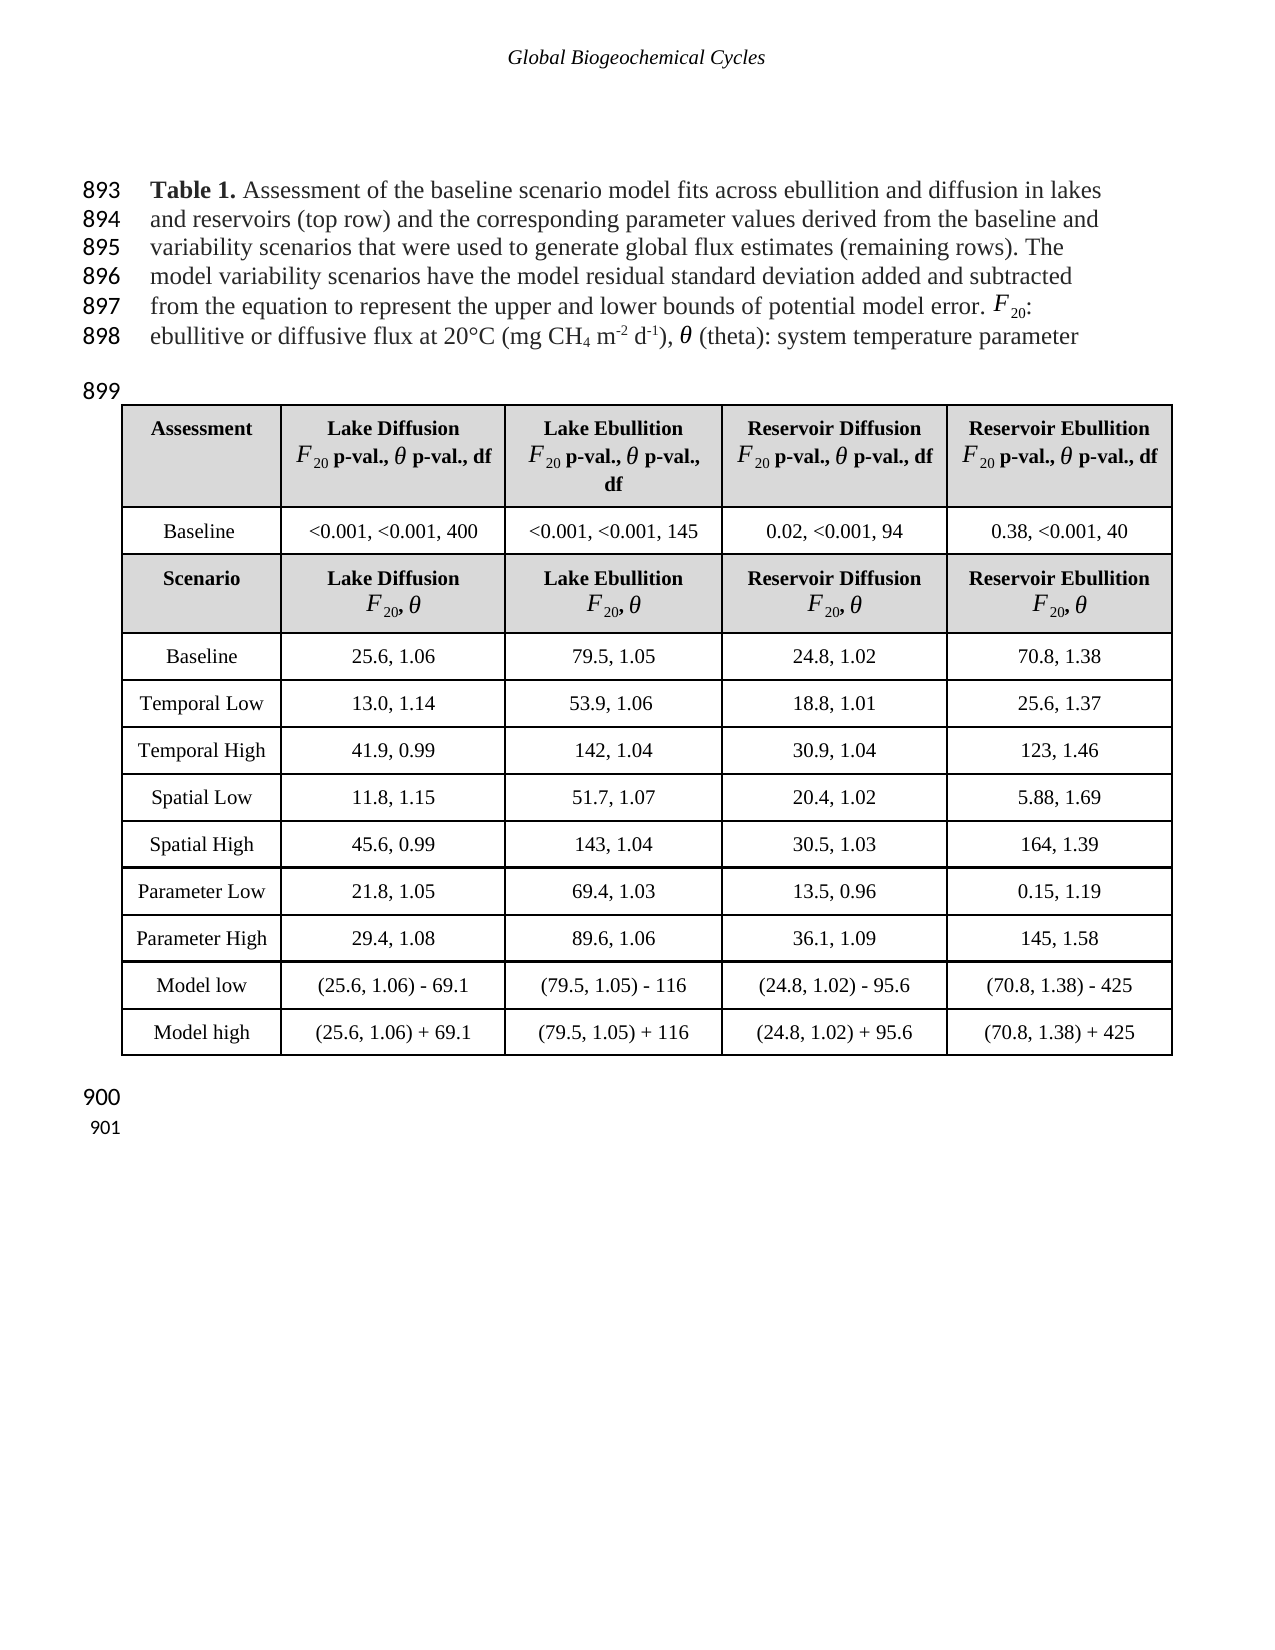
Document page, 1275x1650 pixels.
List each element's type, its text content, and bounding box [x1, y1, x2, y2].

table_cell 11.8, 1.15 [282, 775, 504, 819]
table_header Reservoir Diffusion p-val., p-val., df [723, 406, 946, 506]
table_cell Reservoir Ebullition , [948, 555, 1171, 632]
table_cell 30.5, 1.03 [723, 822, 946, 866]
table_cell Spatial High [123, 822, 280, 866]
table_cell 0.02, <0.001, 94 [723, 508, 946, 553]
table_cell (24.8, 1.02) + 95.6 [723, 1010, 946, 1054]
table_cell 45.6, 0.99 [282, 822, 504, 866]
table_header Assessment [123, 406, 280, 506]
table_cell Baseline [123, 634, 280, 678]
table_cell Reservoir Diffusion , [723, 555, 946, 632]
table_cell 21.8, 1.05 [282, 869, 504, 913]
table_cell 53.9, 1.06 [506, 681, 721, 726]
table_cell <0.001, <0.001, 400 [282, 508, 504, 553]
table_cell Model low [123, 963, 280, 1007]
table_cell 13.0, 1.14 [282, 681, 504, 726]
table_cell Parameter Low [123, 869, 280, 913]
table_cell Lake Diffusion , [282, 555, 504, 632]
table_cell <0.001, <0.001, 145 [506, 508, 721, 553]
table_cell 30.9, 1.04 [723, 728, 946, 772]
table_cell Parameter High [123, 916, 280, 960]
table_cell (70.8, 1.38) + 425 [948, 1010, 1171, 1054]
table_cell (25.6, 1.06) + 69.1 [282, 1010, 504, 1054]
table_cell 25.6, 1.37 [948, 681, 1171, 726]
table_cell (79.5, 1.05) + 116 [506, 1010, 721, 1054]
table_cell 41.9, 0.99 [282, 728, 504, 772]
table_cell (79.5, 1.05) - 116 [506, 963, 721, 1007]
table_cell 142, 1.04 [506, 728, 721, 772]
table_cell (70.8, 1.38) - 425 [948, 963, 1171, 1007]
table_cell 51.7, 1.07 [506, 775, 721, 819]
table_cell 5.88, 1.69 [948, 775, 1171, 819]
table_cell 79.5, 1.05 [506, 634, 721, 678]
table_cell 18.8, 1.01 [723, 681, 946, 726]
table_cell 89.6, 1.06 [506, 916, 721, 960]
table_cell 0.38, <0.001, 40 [948, 508, 1171, 553]
table_cell Baseline [123, 508, 280, 553]
table_cell 13.5, 0.96 [723, 869, 946, 913]
table_cell 69.4, 1.03 [506, 869, 721, 913]
table_cell Temporal High [123, 728, 280, 772]
table_header Lake Ebullition p-val., p-val., df [506, 406, 721, 506]
text Table 1. Assessment of the baseline scenario model fits across ebullition and diffusion in lakes and reservoirs (top row) and the corresponding parameter values derived from the baseline and variability scenarios that were used to generate global flux estimates (remaining rows). The model variability scenarios have the model residual standard deviation added and subtracted from the equation to represent the upper and lower bounds of potential model error. : ebullitive or diffusive flux at 20°C (mg CH4 m-2 d-1), (theta): system temperature parameter [150, 175, 1125, 350]
table_cell 29.4, 1.08 [282, 916, 504, 960]
table_cell (24.8, 1.02) - 95.6 [723, 963, 946, 1007]
table_cell Lake Ebullition , [506, 555, 721, 632]
table_cell 25.6, 1.06 [282, 634, 504, 678]
table_cell 164, 1.39 [948, 822, 1171, 866]
table_cell 0.15, 1.19 [948, 869, 1171, 913]
table_cell 145, 1.58 [948, 916, 1171, 960]
table_cell Temporal Low [123, 681, 280, 726]
table_header Reservoir Ebullition p-val., p-val., df [948, 406, 1171, 506]
table_cell 20.4, 1.02 [723, 775, 946, 819]
table_cell Spatial Low [123, 775, 280, 819]
table_cell 24.8, 1.02 [723, 634, 946, 678]
table_cell 36.1, 1.09 [723, 916, 946, 960]
table_cell (25.6, 1.06) - 69.1 [282, 963, 504, 1007]
table_cell 70.8, 1.38 [948, 634, 1171, 678]
table_cell Model high [123, 1010, 280, 1054]
table_cell 123, 1.46 [948, 728, 1171, 772]
table_header Lake Diffusion p-val., p-val., df [282, 406, 504, 506]
table_cell 143, 1.04 [506, 822, 721, 866]
table_cell Scenario [123, 555, 280, 632]
